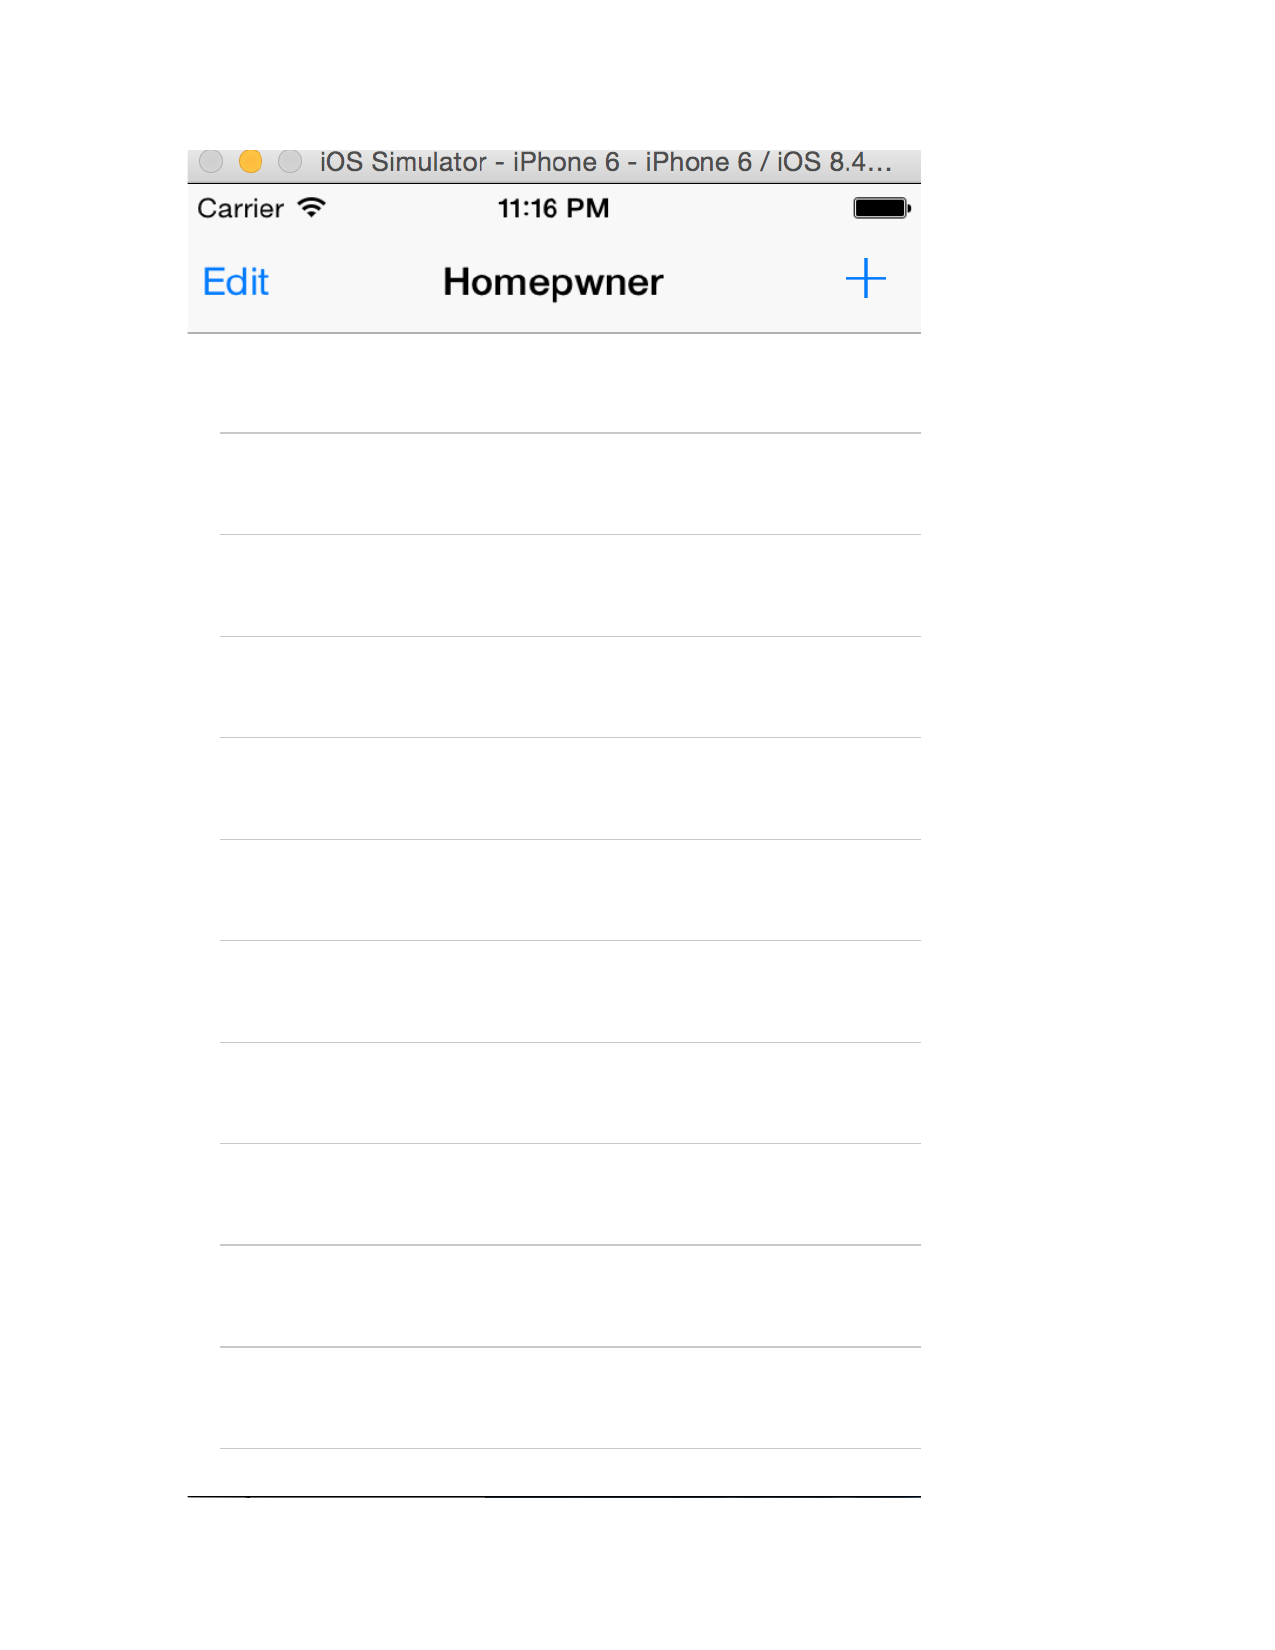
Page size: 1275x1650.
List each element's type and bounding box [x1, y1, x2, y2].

picture [187, 150, 921, 1498]
